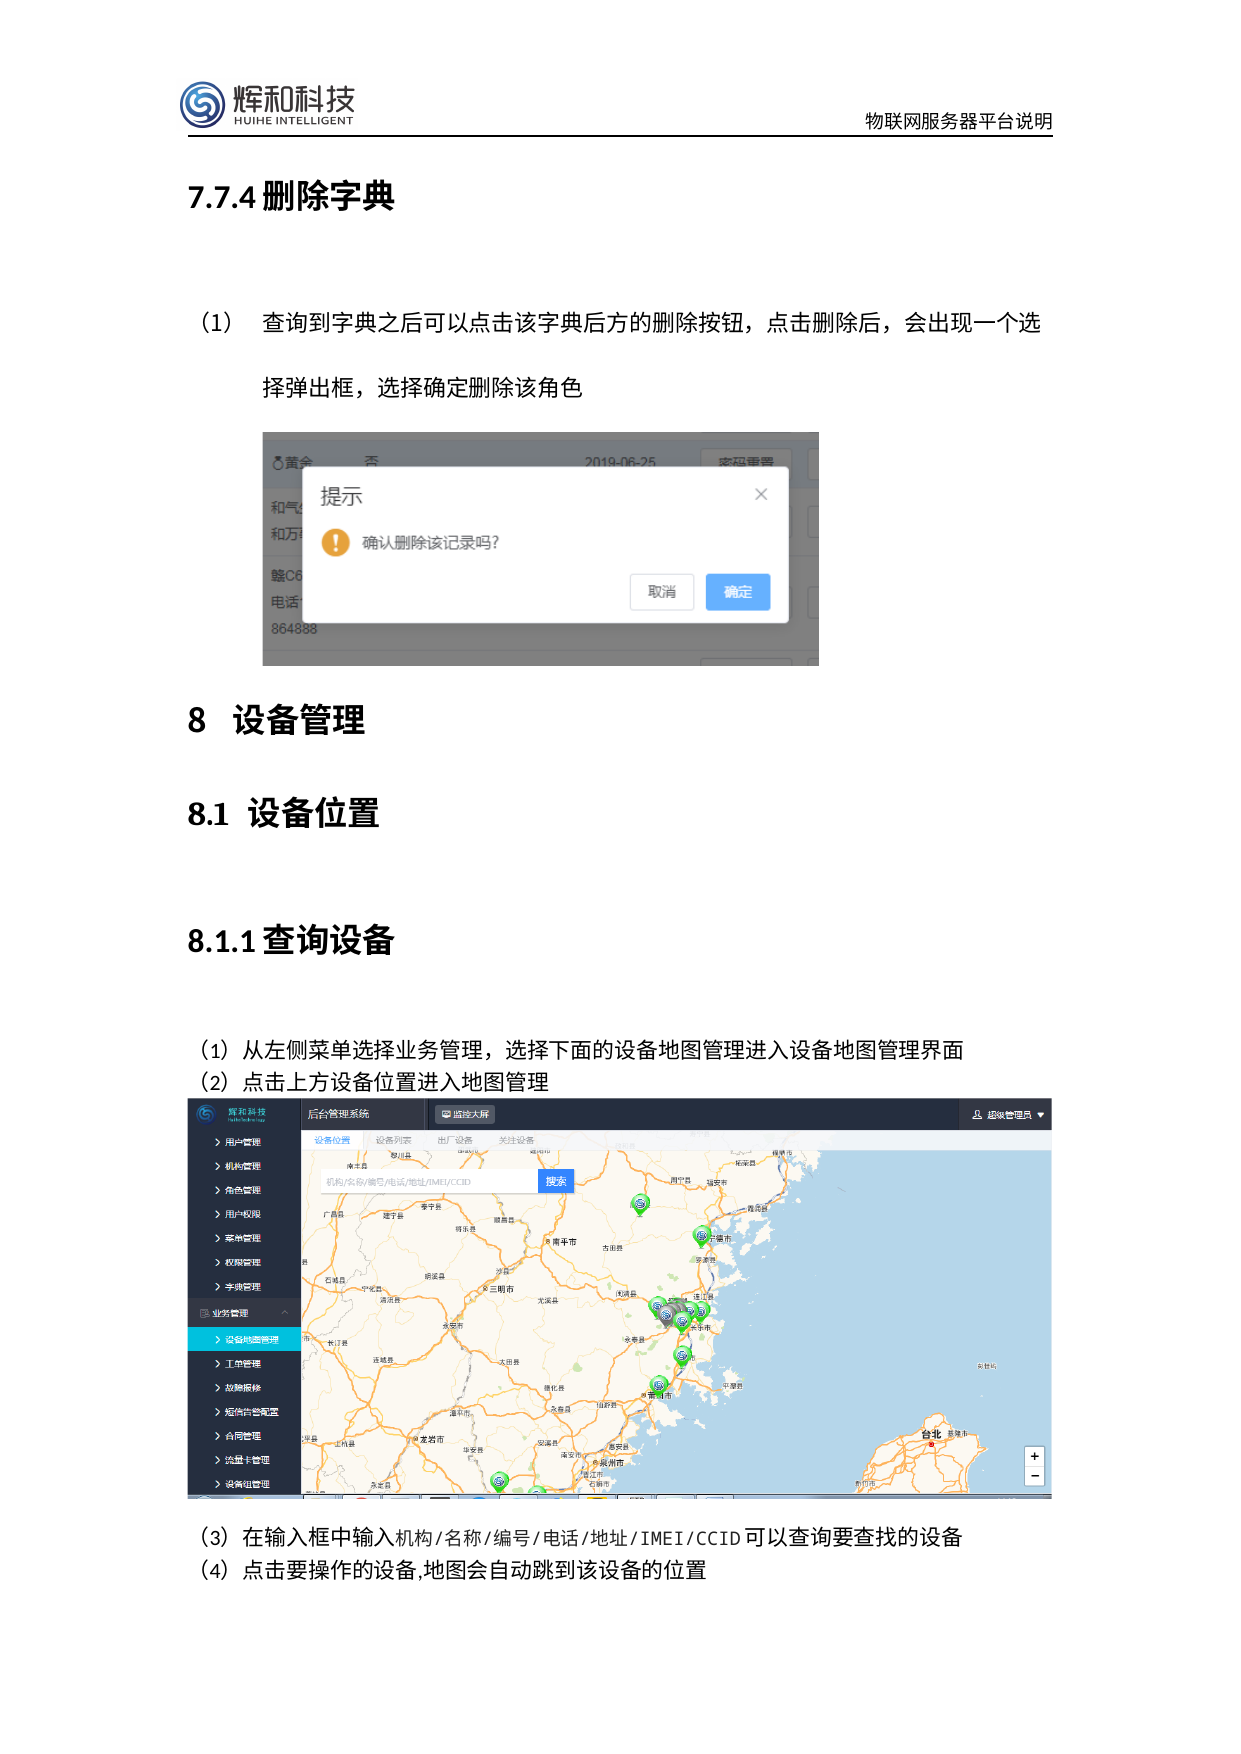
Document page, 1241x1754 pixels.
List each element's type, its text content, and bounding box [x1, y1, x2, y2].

subtitle 设备位置 [187, 778, 1053, 843]
picture [262, 432, 819, 666]
text （3）在输入框中输入机构/名称/编号/电话/地址/IMEI/CCID可以查询要查找的设备 [187, 1520, 1053, 1552]
text （1）从左侧菜单选择业务管理，选择下面的设备地图管理进入设备地图管理界面 [187, 1032, 1053, 1065]
subtitle 查询设备 [187, 905, 1053, 970]
subtitle 删除字典 [187, 162, 1053, 227]
text （4）点击要操作的设备,地图会自动跳到该设备的位置 [187, 1552, 1053, 1585]
list 查询到字典之后可以点击该字典后方的删除按钮，点击删除后，会出现一个选择弹出框，选择确定删除该角色 [187, 289, 1053, 419]
picture [176, 78, 359, 131]
text （2）点击上方设备位置进入地图管理 [187, 1065, 1053, 1097]
picture [187, 1097, 1052, 1499]
subtitle 设备管理 [187, 686, 1053, 751]
